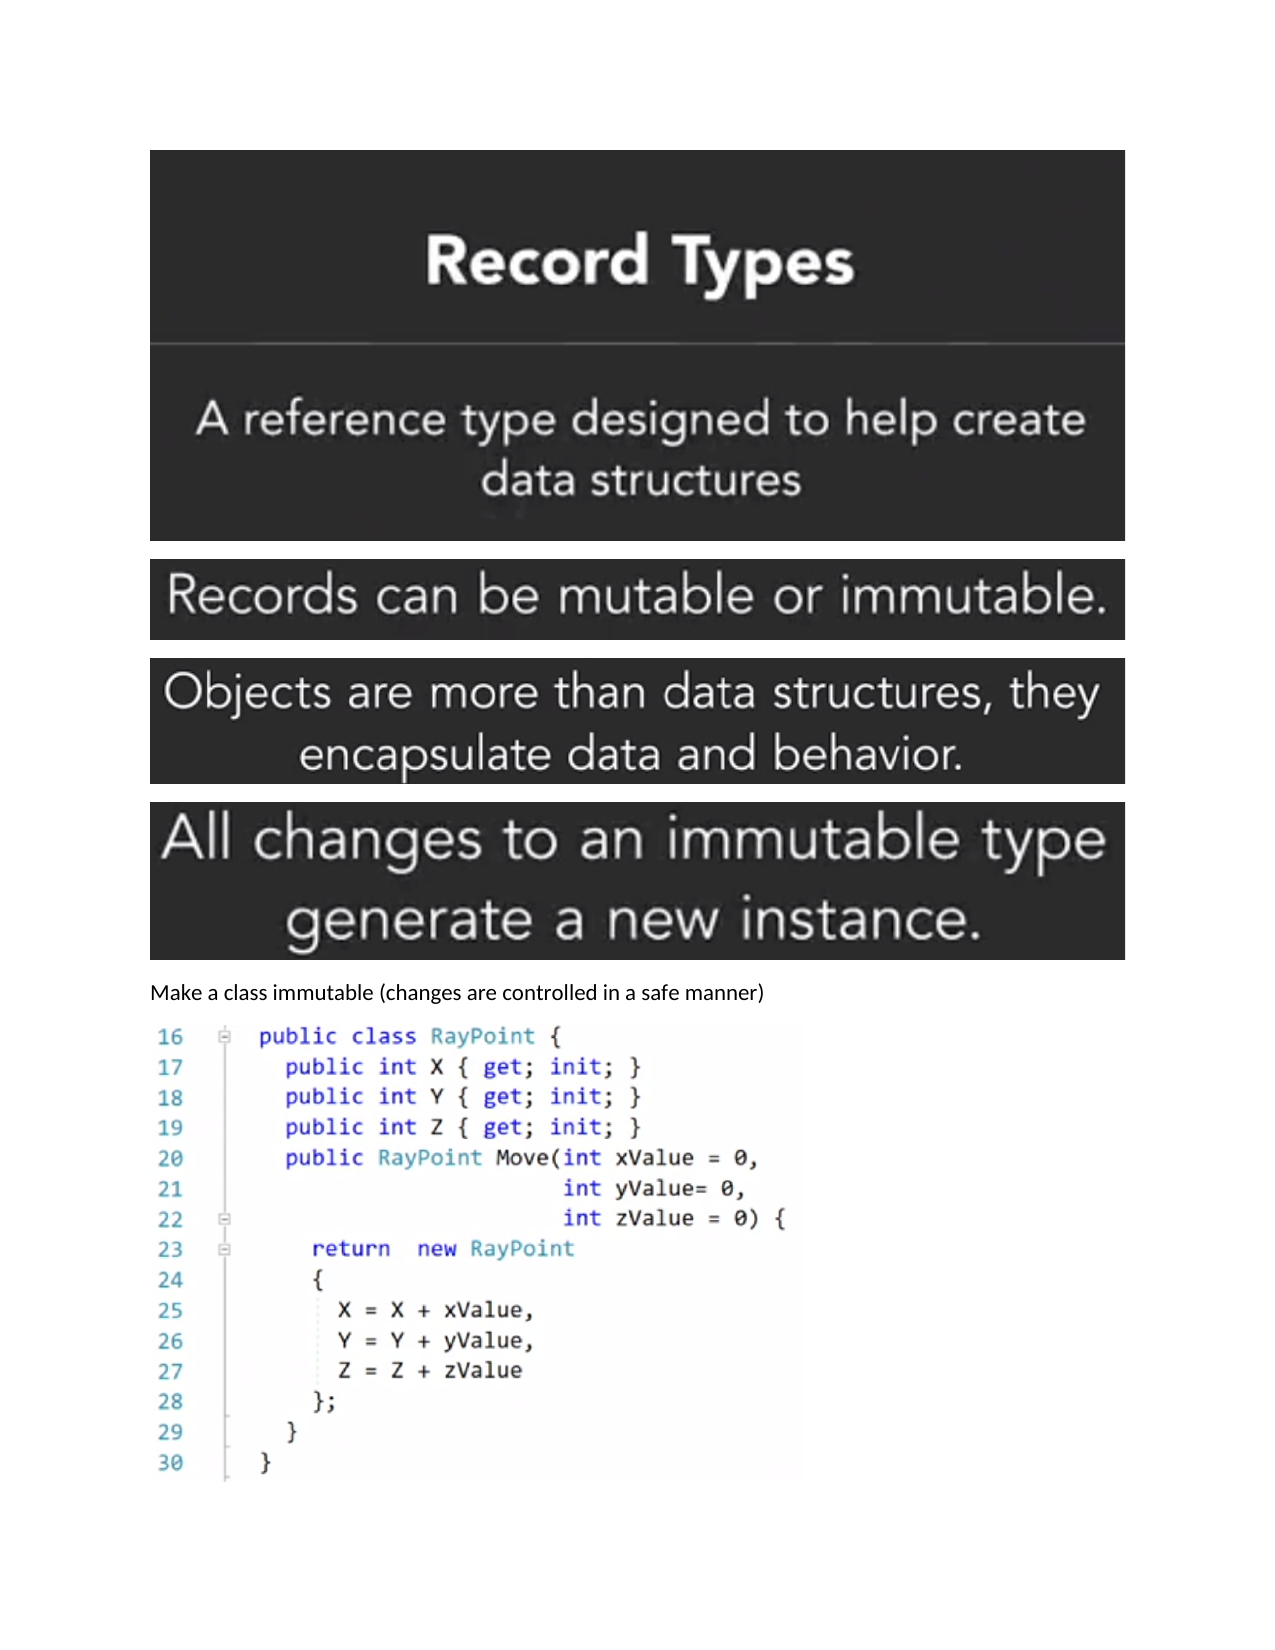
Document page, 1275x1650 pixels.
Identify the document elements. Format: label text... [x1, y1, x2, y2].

picture [150, 559, 1125, 640]
picture [150, 802, 1125, 960]
picture [150, 658, 1125, 784]
picture [150, 1025, 804, 1482]
picture [150, 150, 1125, 541]
text Make a class immutable (changes are controlled in a safe manner) [150, 978, 1125, 1006]
